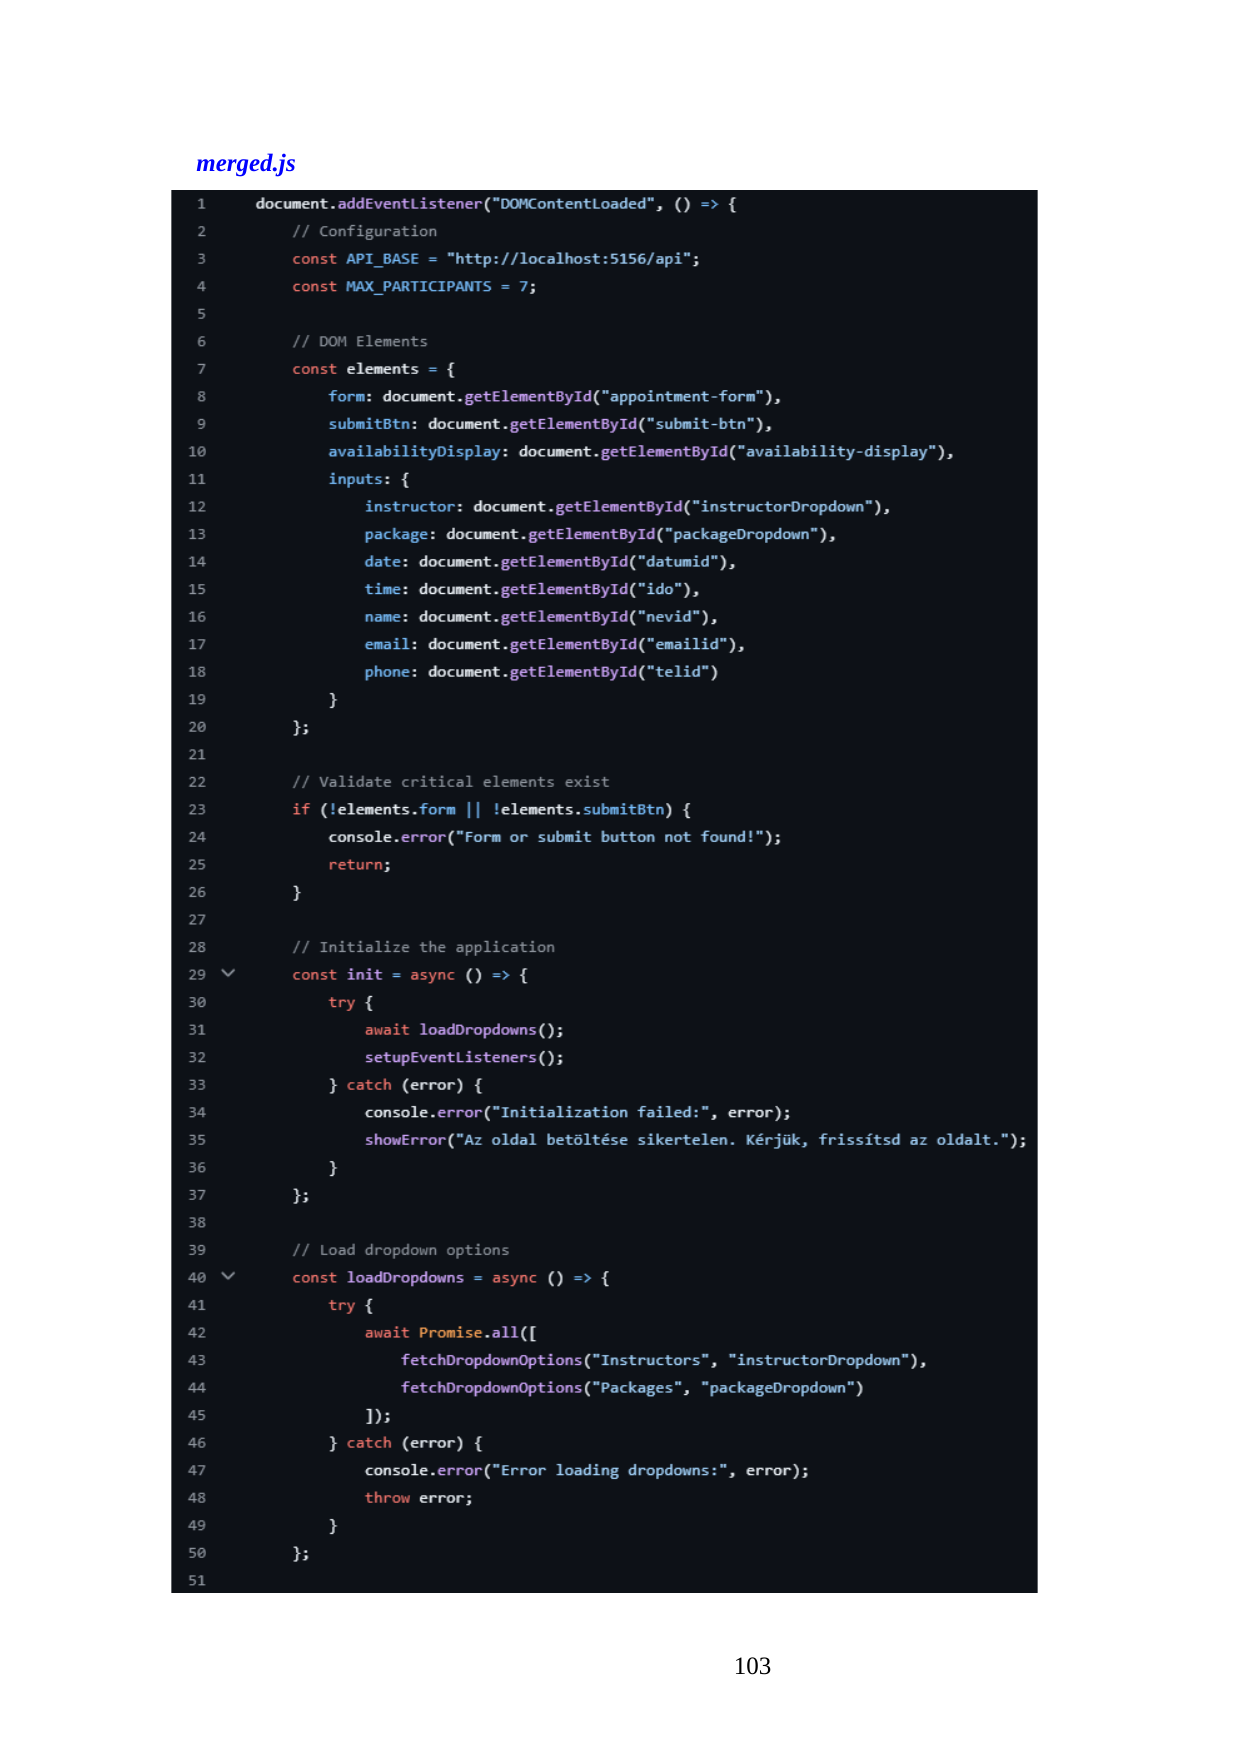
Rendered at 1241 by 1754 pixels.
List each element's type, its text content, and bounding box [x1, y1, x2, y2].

picture [171, 190, 1038, 1593]
subtitle merged.js [171, 148, 1093, 176]
